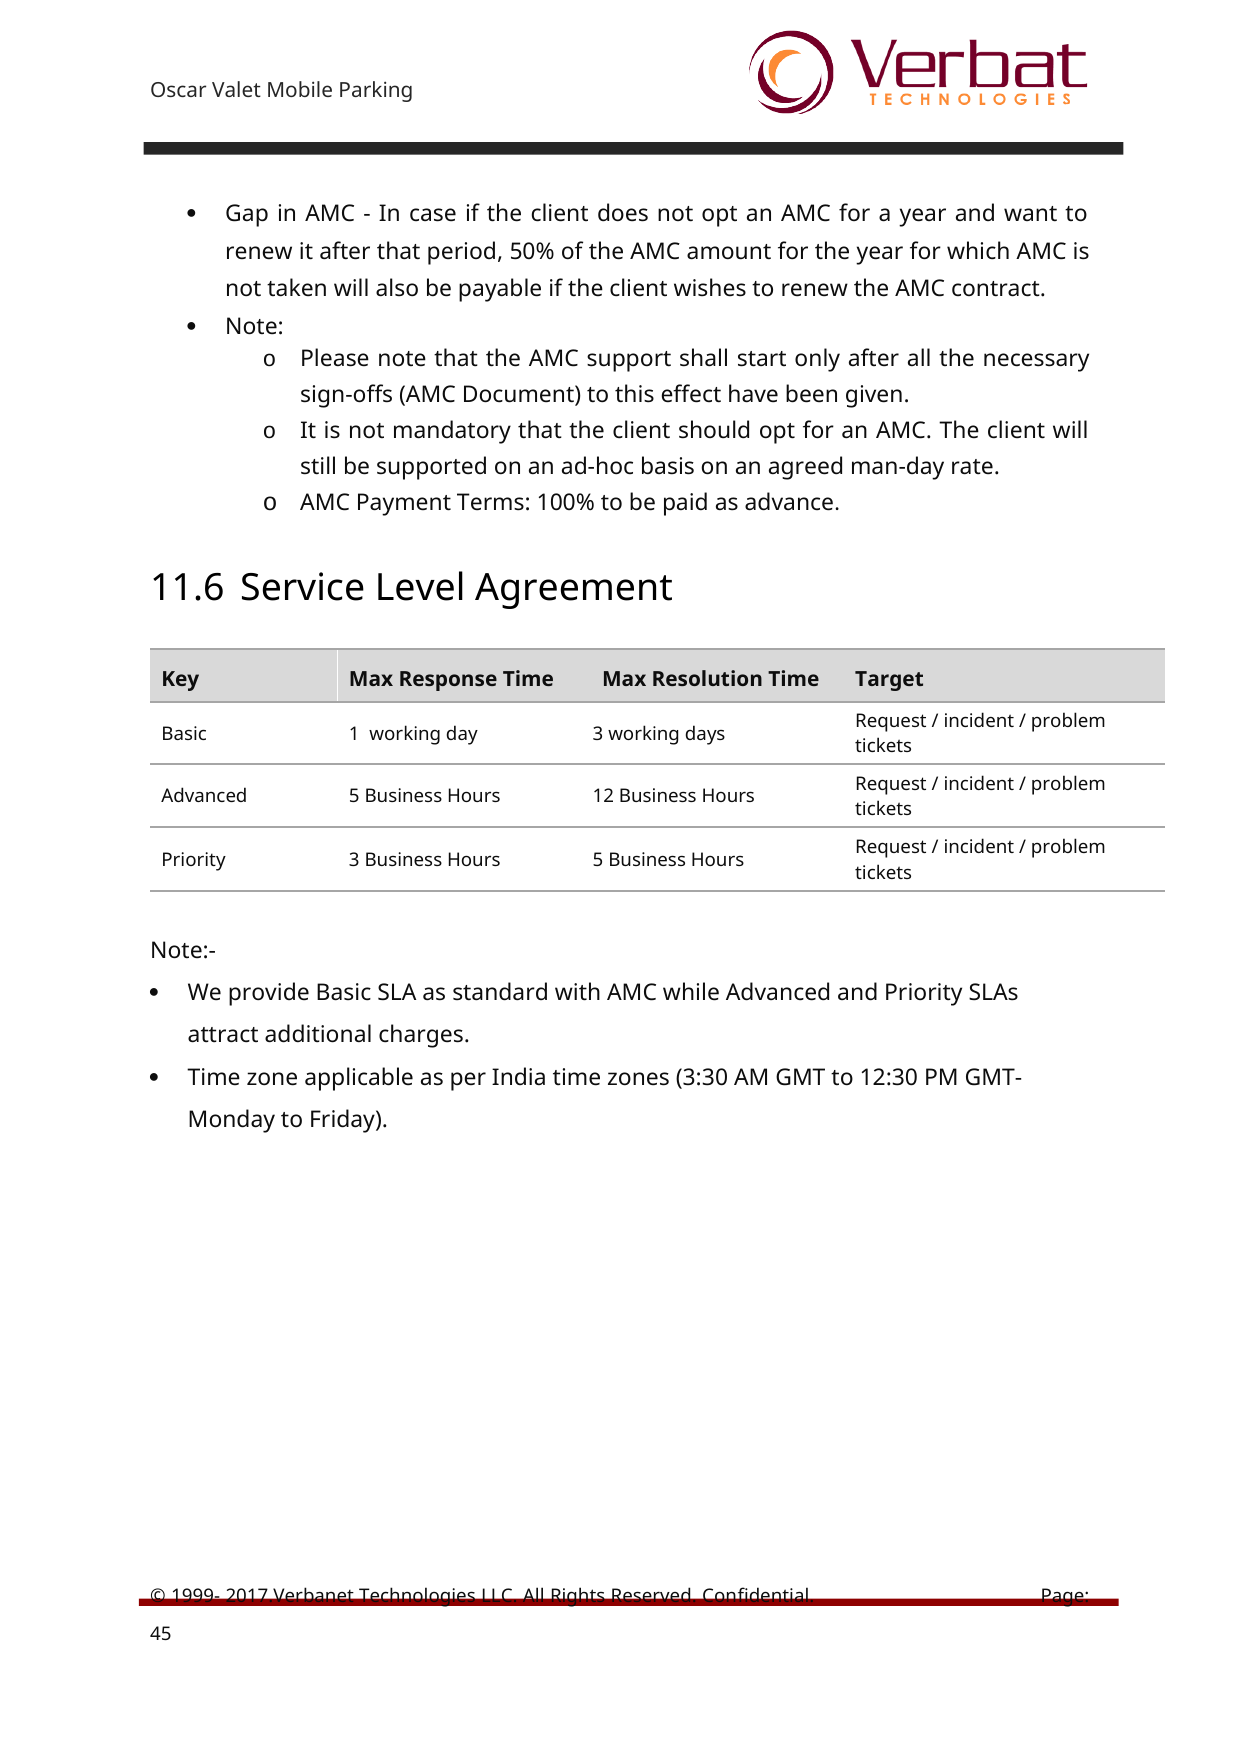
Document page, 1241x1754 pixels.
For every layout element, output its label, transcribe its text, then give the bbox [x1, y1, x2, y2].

table_cell 3 working days [581, 703, 844, 763]
list Please note that the AMC support shall start only after all the necessary sign-offs (AMC Document) to this effect have been given. [262, 342, 1090, 409]
list It is not mandatory that the client should opt for an AMC. The client will still be supported on an ad-hoc basis on an agreed man-day rate. [262, 413, 1090, 481]
table_header Max Response Time [338, 650, 591, 701]
table_cell 5 Business Hours [581, 828, 844, 890]
table_header Target [844, 650, 1165, 701]
text Note:- [150, 934, 1059, 965]
list Note: [187, 304, 1090, 342]
table_cell Request / incident / problem tickets [844, 828, 1165, 890]
table_cell 3 Business Hours [338, 828, 581, 890]
table_cell Request / incident / problem tickets [844, 703, 1165, 763]
list Gap in AMC - In case if the client does not opt an AMC for a year and want to renew it after that period, 50% of the AMC amount for the year for which AMC is not taken will also be payable if the client wishes to renew the AMC contract. [187, 192, 1090, 304]
table_cell 1 working day [338, 703, 581, 763]
table_cell Priority [150, 828, 337, 890]
table_header Max Resolution Time [591, 650, 844, 701]
table_cell Advanced [150, 765, 337, 826]
list AMC Payment Terms: 100% to be paid as advance. [262, 486, 1090, 517]
table_cell 12 Business Hours [581, 765, 844, 826]
list Time zone applicable as per India time zones (3:30 AM GMT to 12:30 PM GMT- Monday to Friday). [150, 1061, 1059, 1134]
table_cell 5 Business Hours [338, 765, 581, 826]
table_header Key [150, 650, 337, 701]
picture [745, 26, 1089, 114]
table_cell Request / incident / problem tickets [844, 765, 1165, 826]
subtitle Service Level Agreement [150, 560, 1090, 611]
table_cell Basic [150, 703, 337, 763]
list We provide Basic SLA as standard with AMC while Advanced and Priority SLAs attract additional charges. [150, 976, 1059, 1049]
